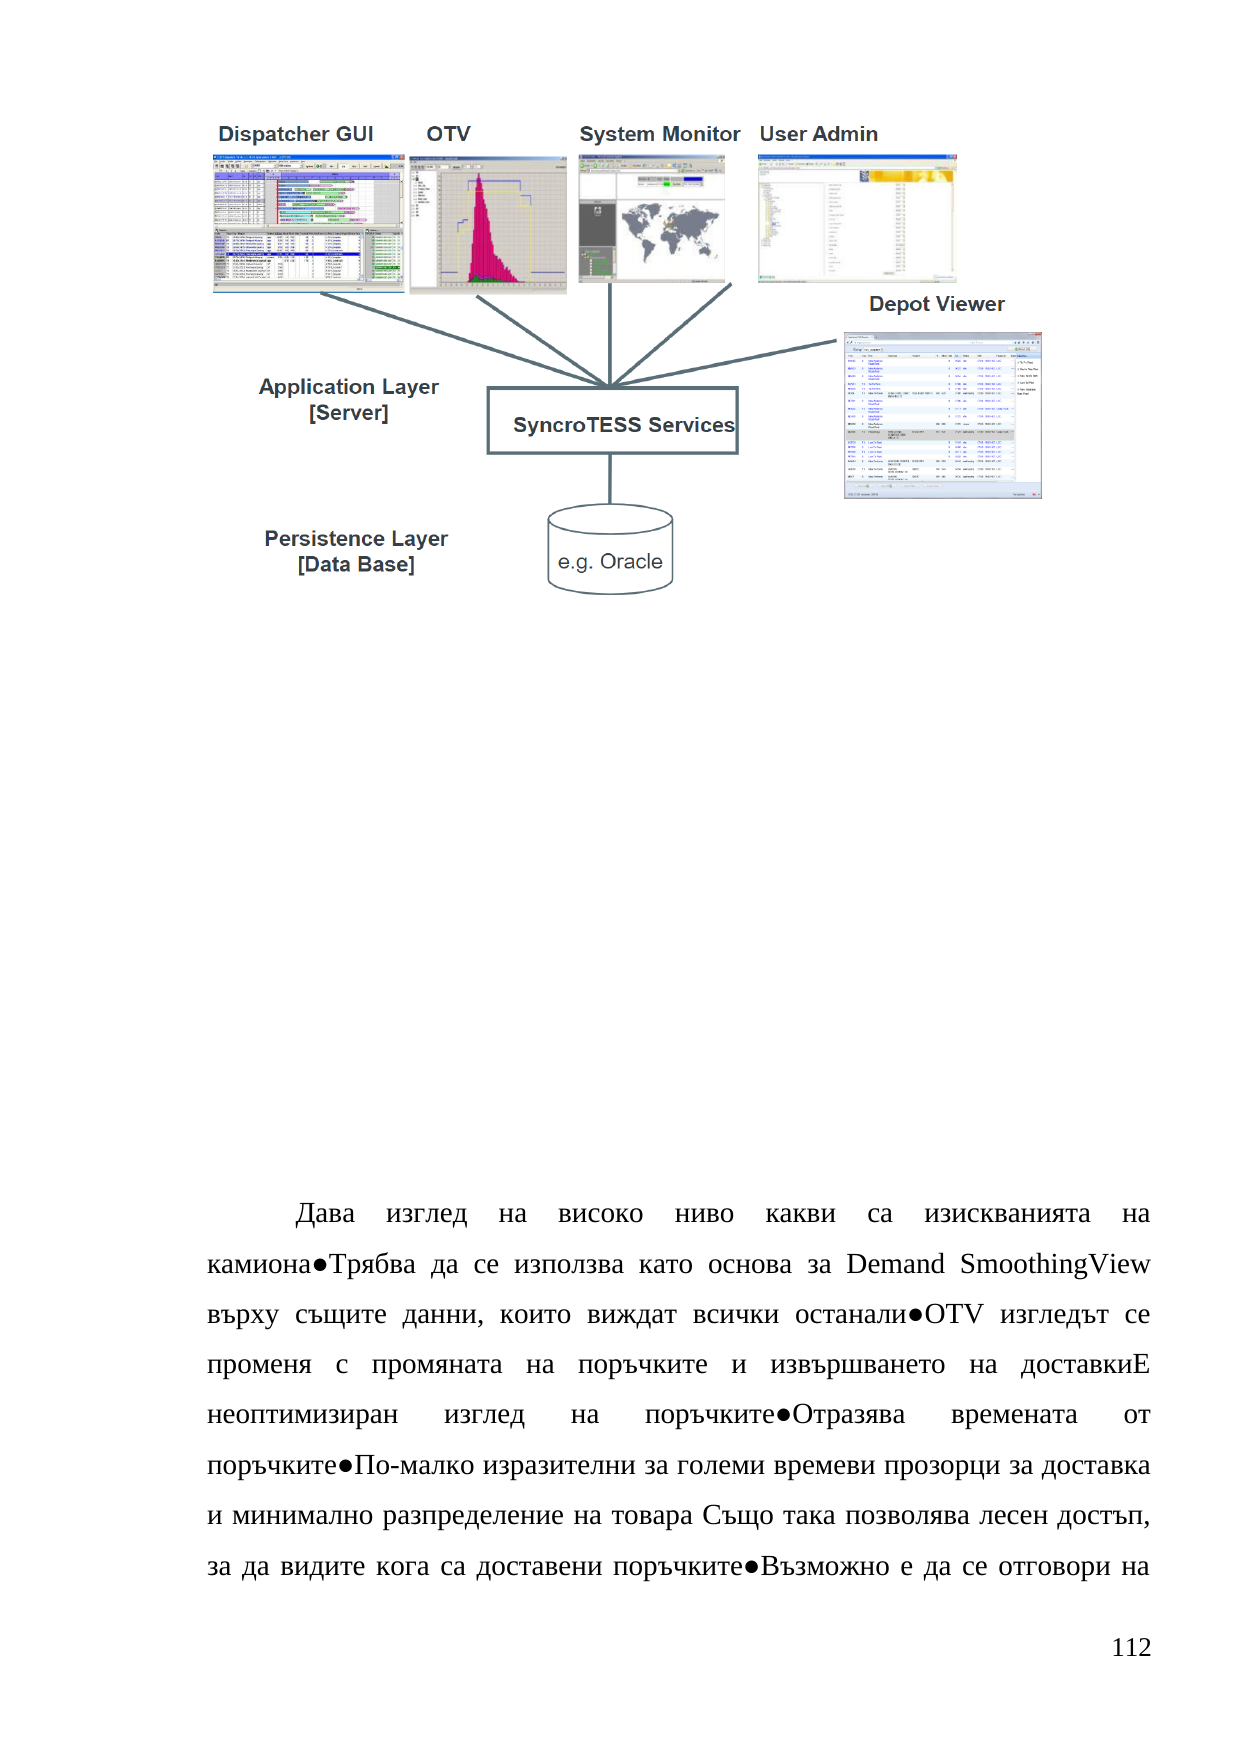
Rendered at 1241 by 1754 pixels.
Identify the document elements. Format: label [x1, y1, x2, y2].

text [207, 1195, 1152, 1581]
picture [206, 118, 1054, 601]
